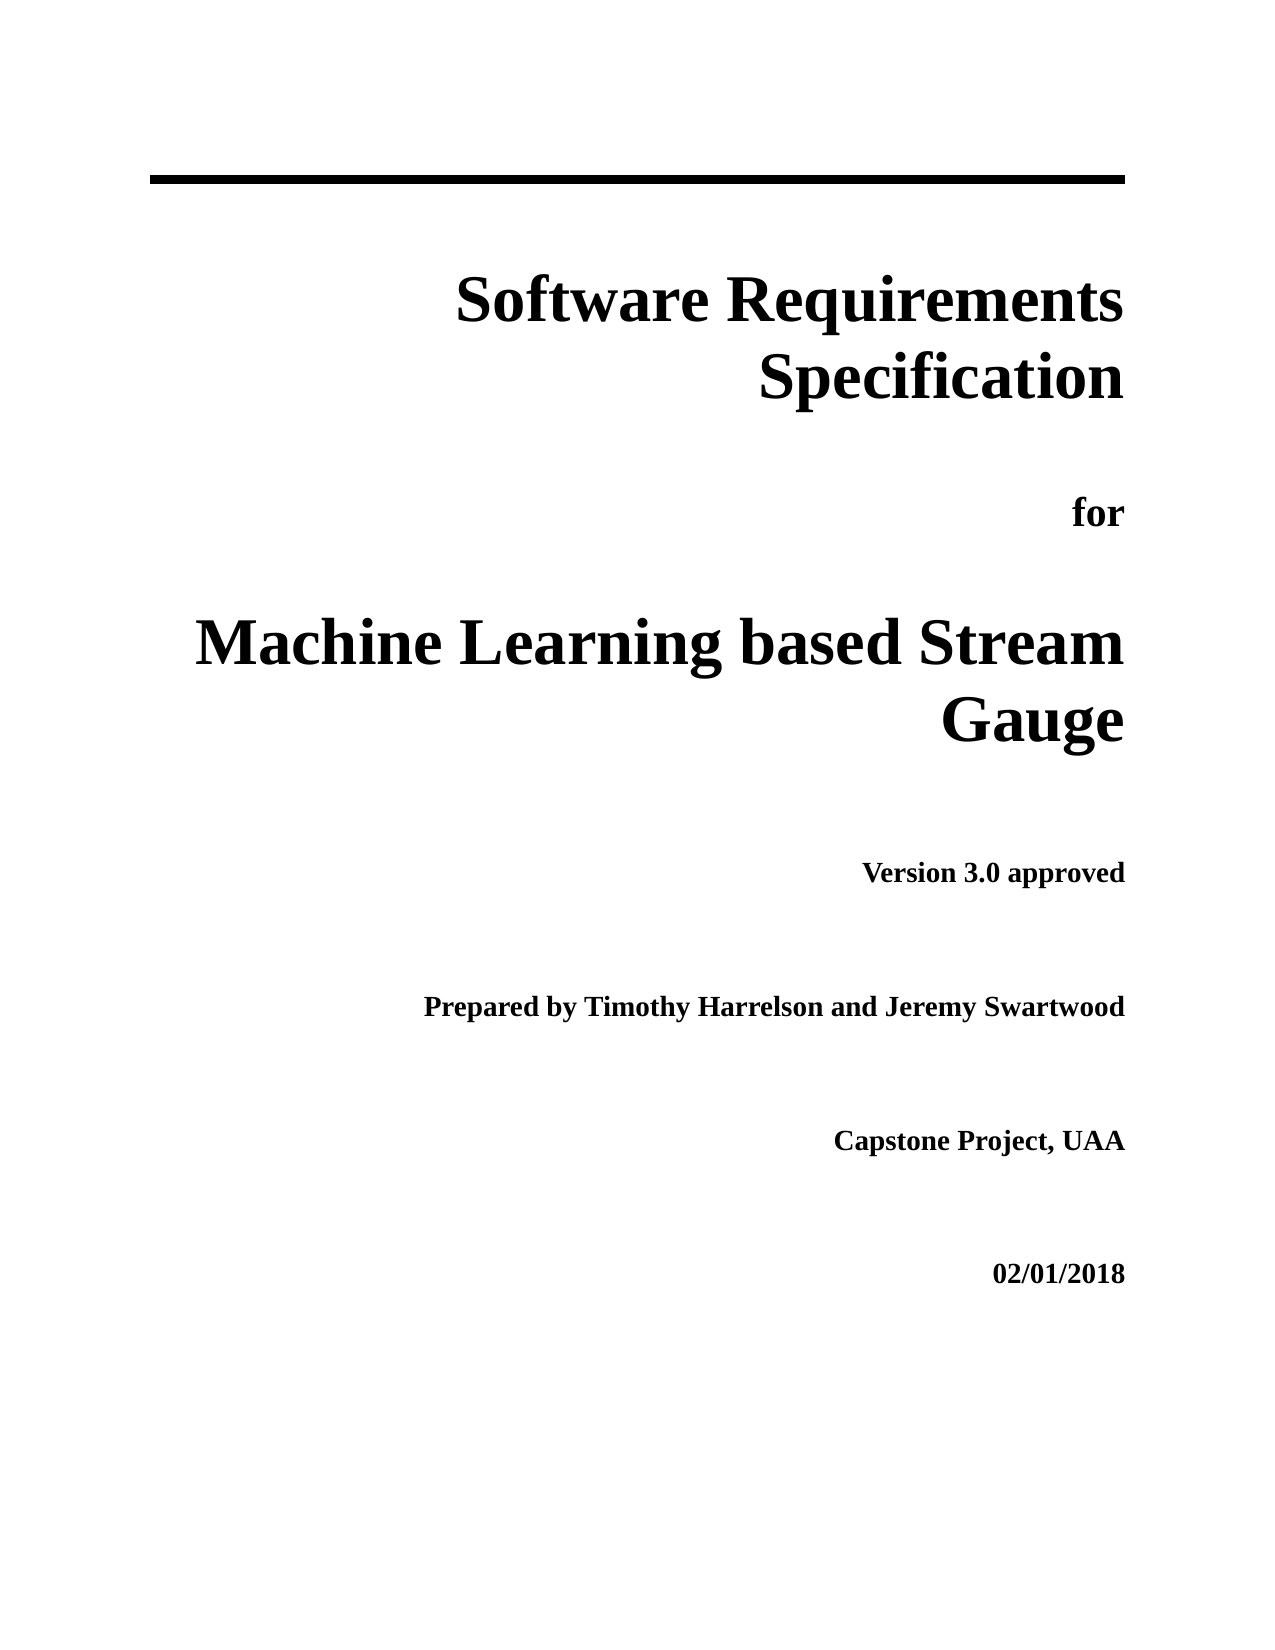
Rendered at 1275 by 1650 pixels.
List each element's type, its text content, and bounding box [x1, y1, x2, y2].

text Capstone Project, UAA [150, 1123, 1125, 1156]
title Machine Learning based Stream Gauge [150, 602, 1125, 756]
text 02/01/2018 [150, 1256, 1125, 1290]
text Prepared by Timothy Harrelson and Jeremy Swartwood [150, 989, 1125, 1023]
text Version 3.0 approved [150, 856, 1125, 889]
title Software Requirements Specification [150, 259, 1125, 413]
title for [150, 488, 1125, 536]
